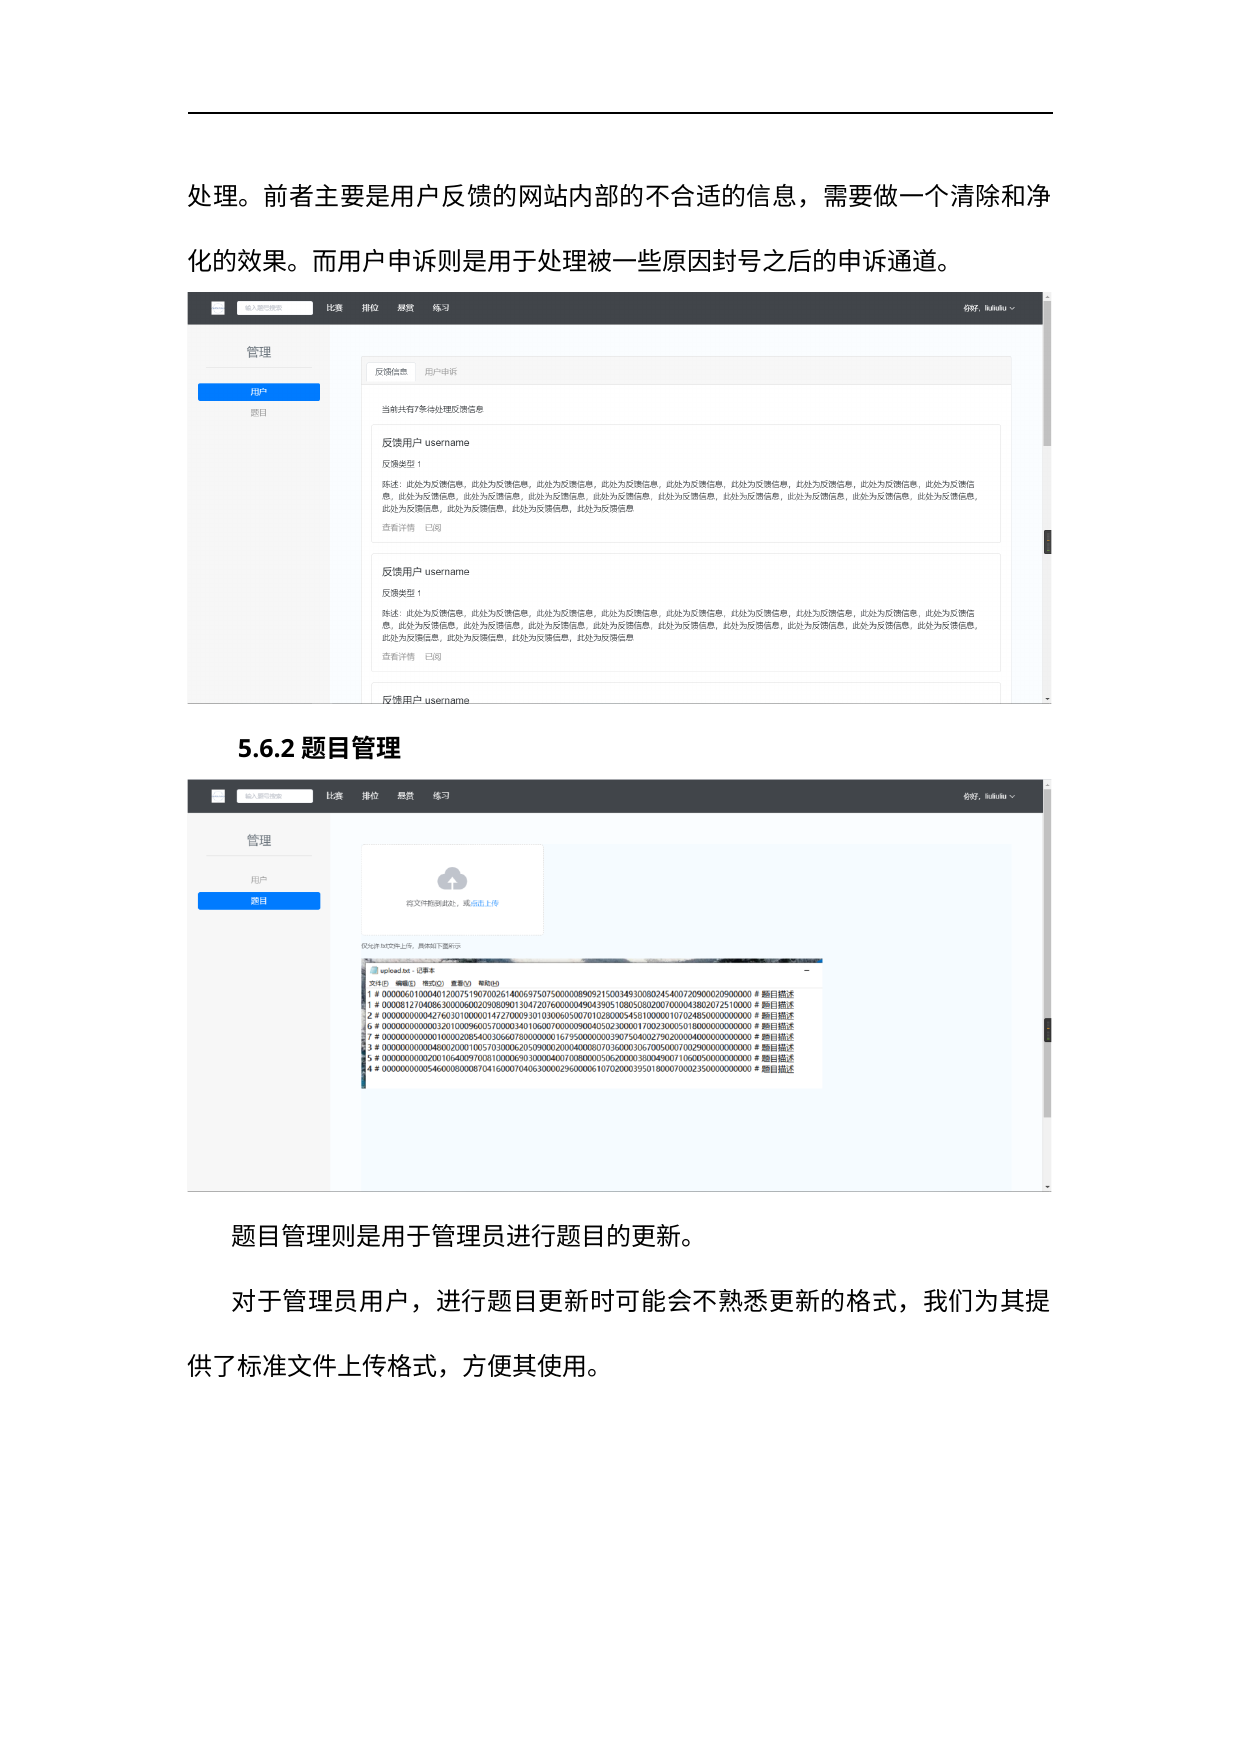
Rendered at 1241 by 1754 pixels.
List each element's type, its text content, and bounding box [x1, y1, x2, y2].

picture [187, 779, 1052, 1192]
text 5.6.2 题目管理 [187, 714, 1053, 779]
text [187, 162, 1053, 292]
picture [187, 292, 1052, 704]
text 对于管理员用户，进行题目更新时可能会不熟悉更新的格式，我们为其提供了标准文件上传格式，方便其使用。 [187, 1267, 1053, 1397]
text 题目管理则是用于管理员进行题目的更新。 [187, 1202, 1053, 1267]
